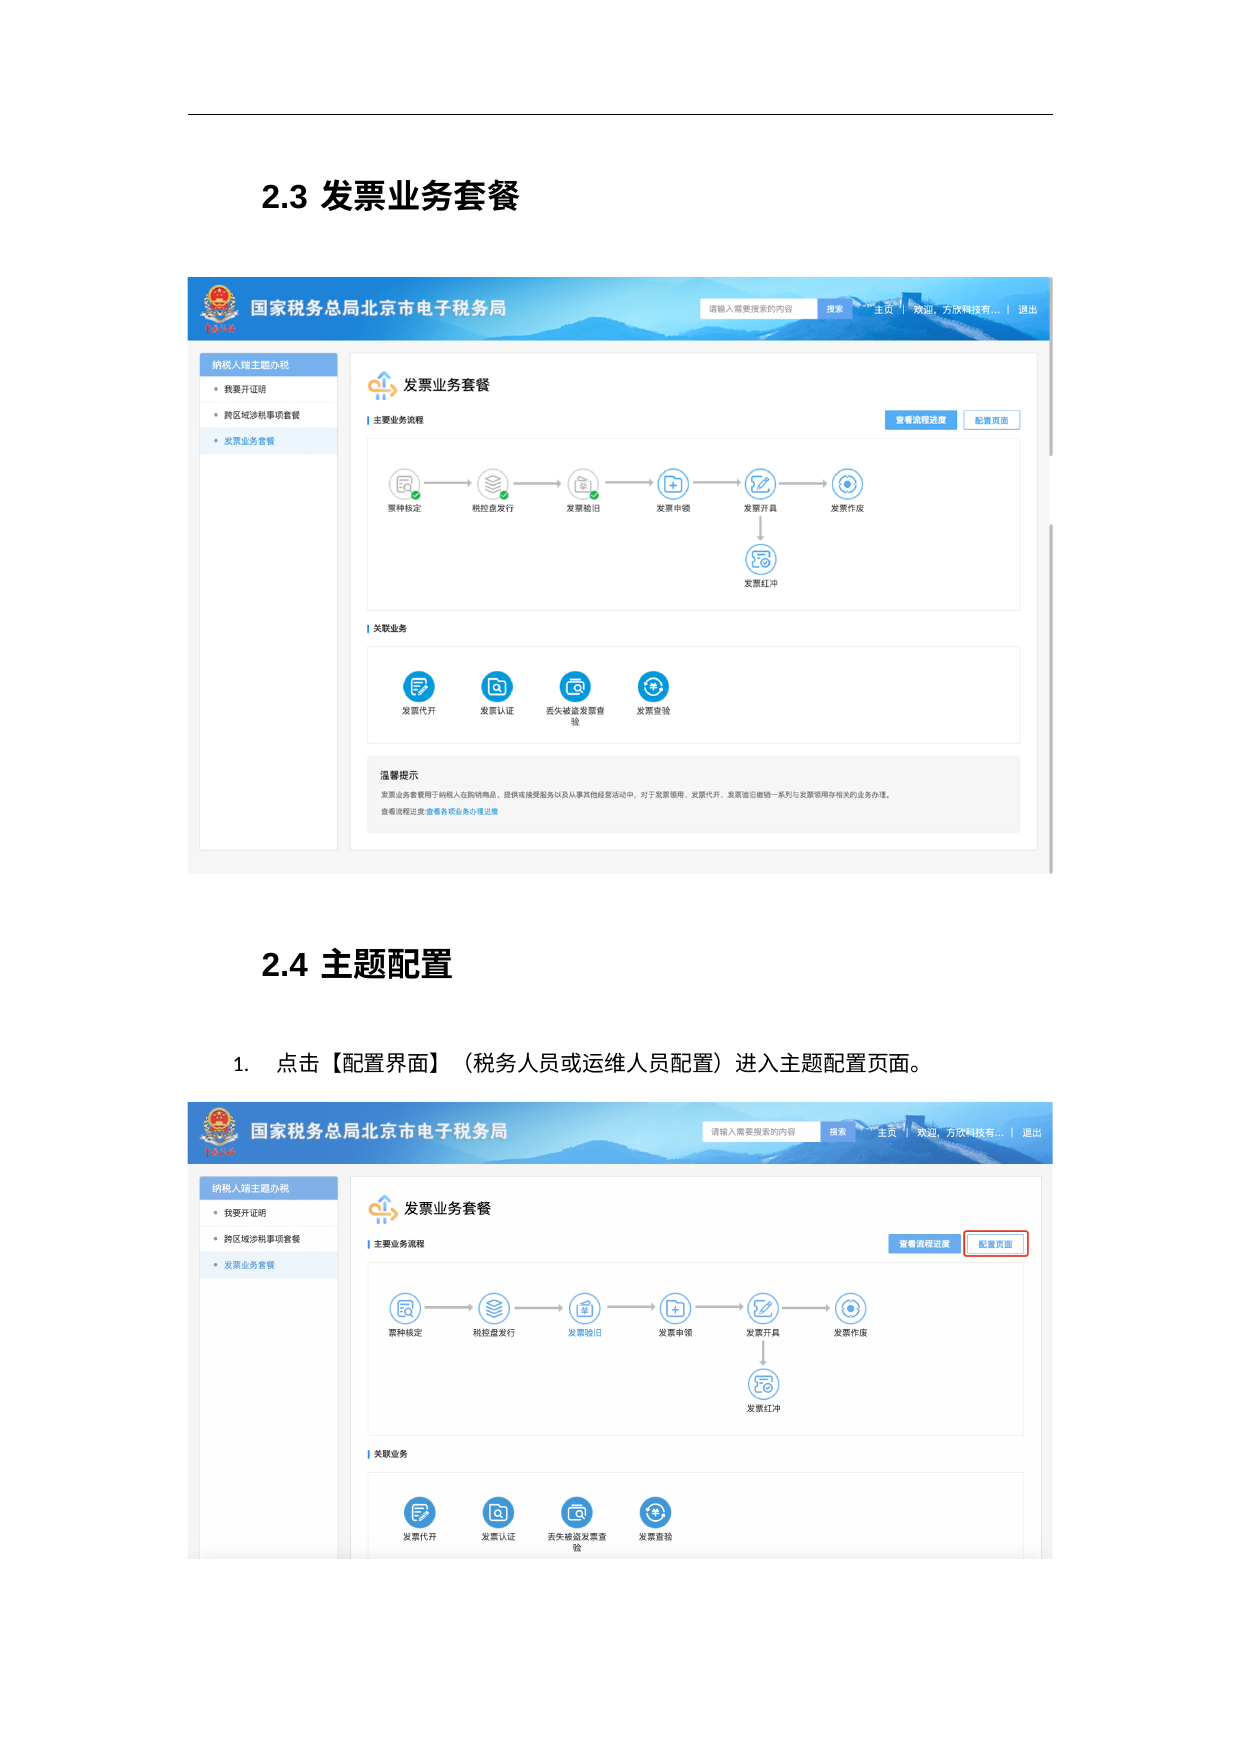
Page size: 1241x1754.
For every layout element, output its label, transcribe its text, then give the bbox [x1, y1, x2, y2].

subtitle 主题配置 [261, 930, 1053, 995]
picture [187, 1102, 1053, 1559]
list 点击【配置界面】（税务人员或运维人员配置）进入主题配置页面。 [232, 1046, 1053, 1078]
subtitle 发票业务套餐 [261, 162, 1053, 227]
picture [187, 277, 1053, 874]
